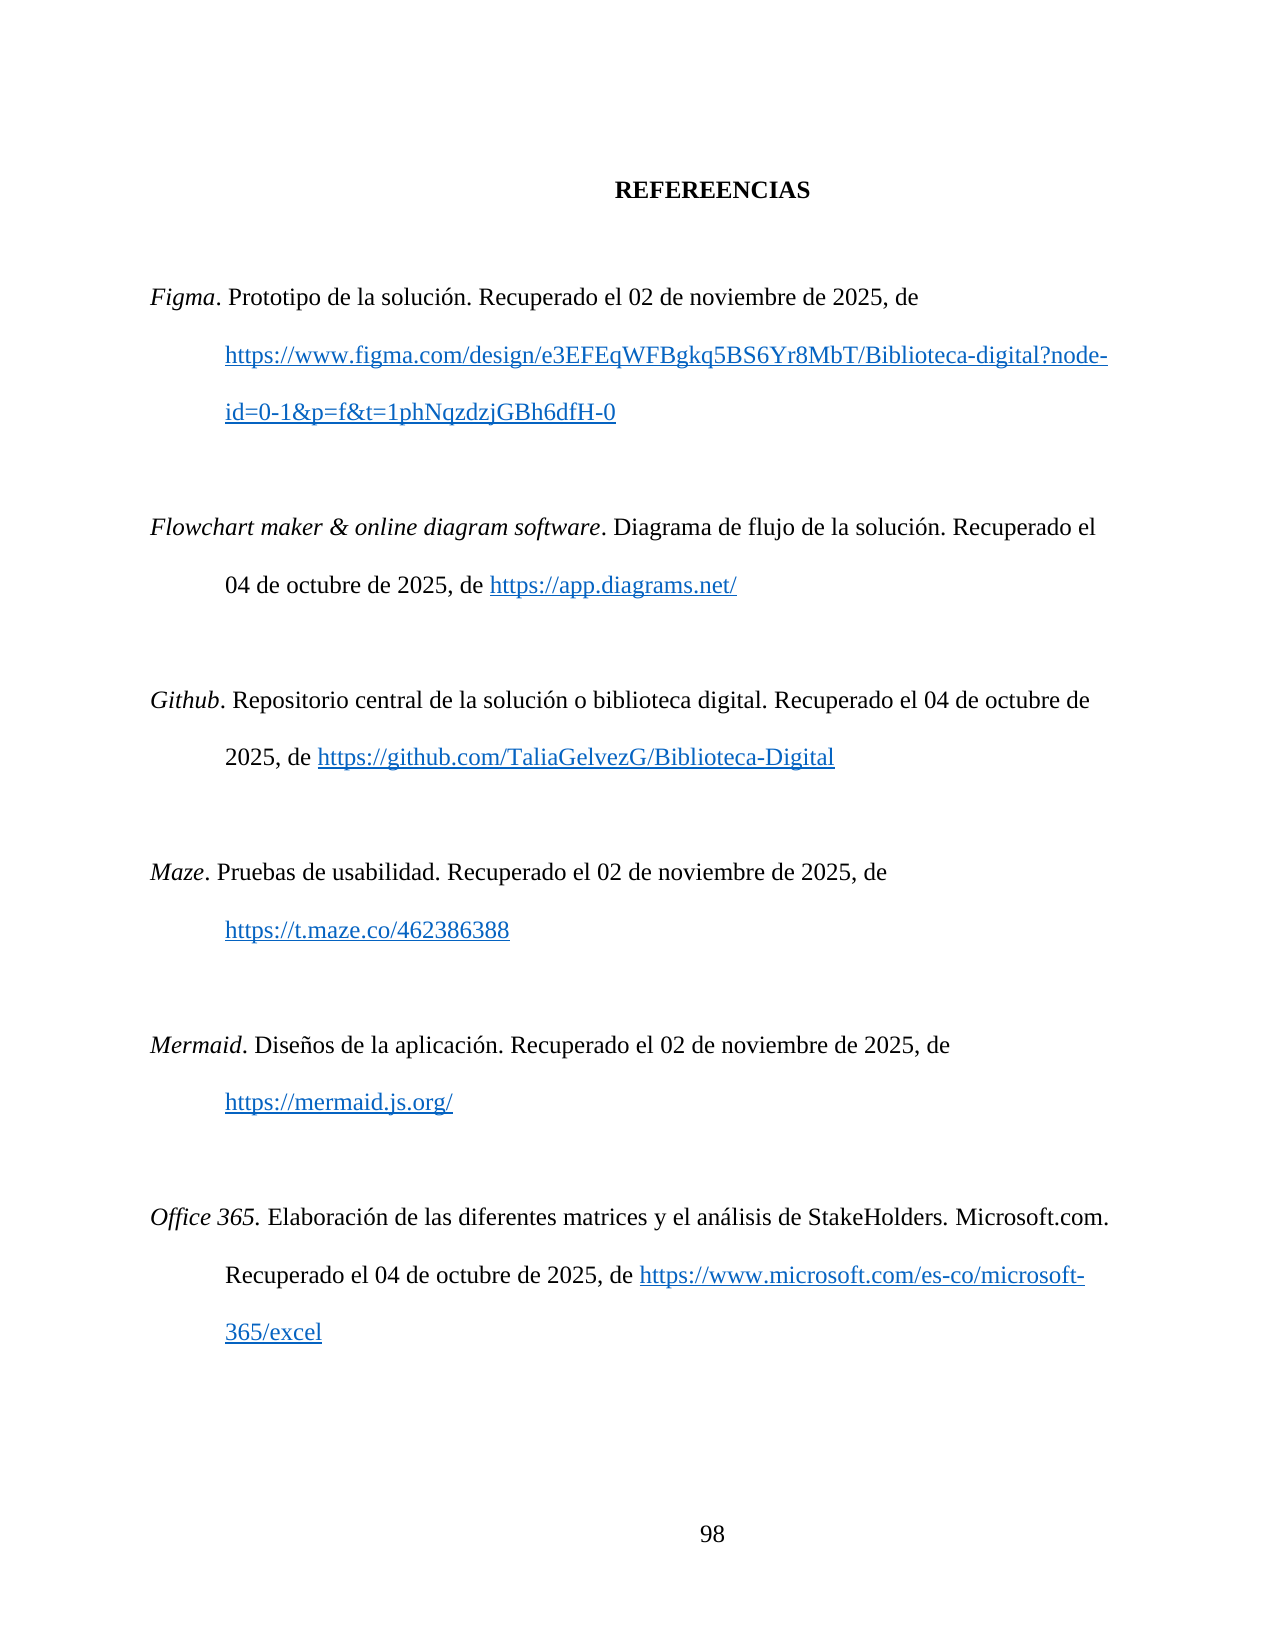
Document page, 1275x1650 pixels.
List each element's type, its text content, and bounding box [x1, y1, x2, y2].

text Flowchart maker & online diagram software. Diagrama de flujo de la solución. Recuperado el 04 de octubre de 2025, de https://app.diagrams.net/ [150, 512, 1125, 599]
text Mermaid. Diseños de la aplicación. Recuperado el 02 de noviembre de 2025, de https://mermaid.js.org/ [150, 1030, 1125, 1116]
subtitle REFEREENCIAS [225, 175, 1125, 204]
text Github. Repositorio central de la solución o biblioteca digital. Recuperado el 04 de octubre de 2025, de https://github.com/TaliaGelvezG/Biblioteca-Digital [150, 685, 1125, 771]
text Figma. Prototipo de la solución. Recuperado el 02 de noviembre de 2025, de https://www.figma.com/design/e3EFEqWFBgkq5BS6Yr8MbT/Biblioteca-digital?node-id=0-1&p=f&t=1phNqzdzjGBh6dfH-0 [150, 282, 1125, 426]
text Maze. Pruebas de usabilidad. Recuperado el 02 de noviembre de 2025, de https://t.maze.co/462386388 [150, 857, 1125, 944]
text Office 365. Elaboración de las diferentes matrices y el análisis de StakeHolders. Microsoft.com. Recuperado el 04 de octubre de 2025, de https://www.microsoft.com/es-co/microsoft-365/excel [150, 1202, 1125, 1346]
